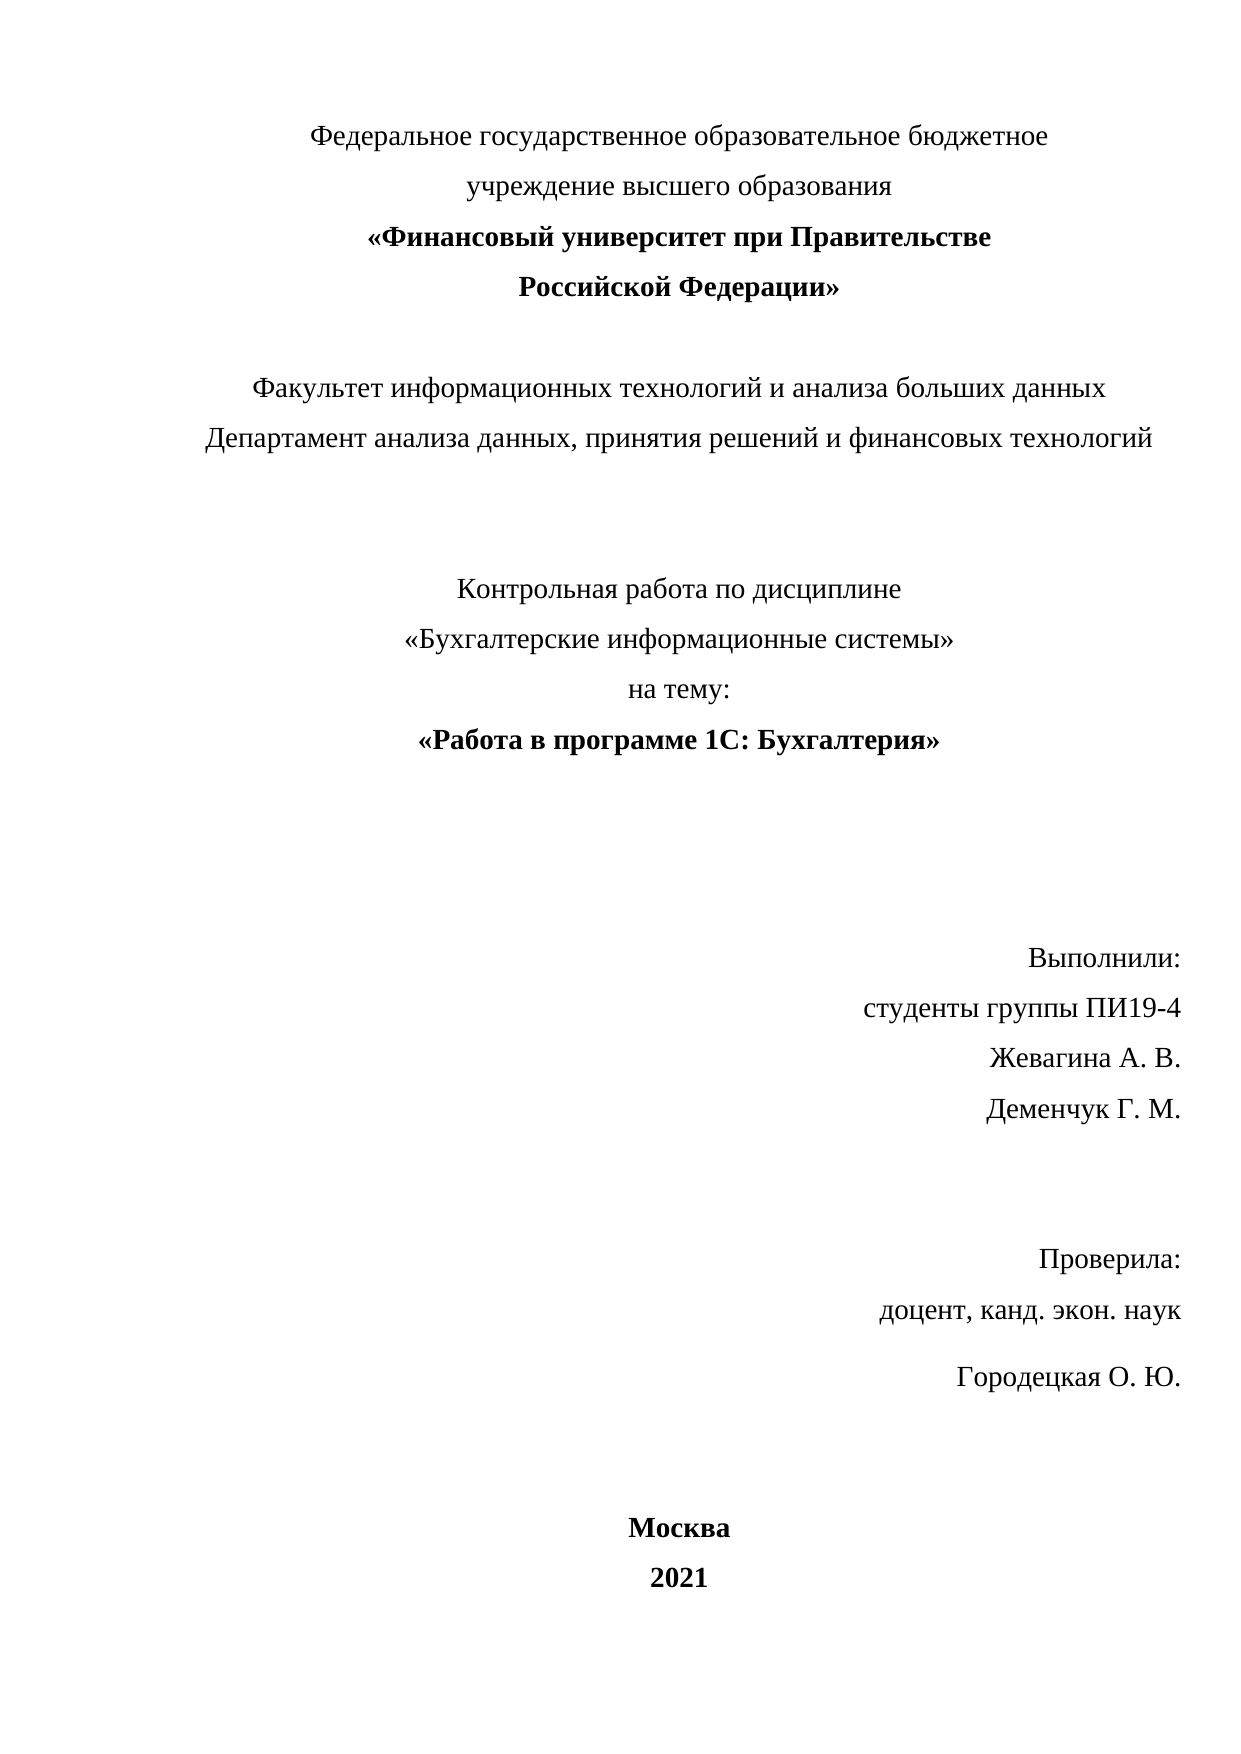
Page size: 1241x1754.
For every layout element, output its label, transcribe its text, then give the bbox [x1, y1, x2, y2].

text Выполнили: [177, 940, 1181, 973]
text 2021 [177, 1560, 1181, 1594]
text Департамент анализа данных, принятия решений и финансовых технологий [177, 420, 1181, 453]
text доцент, канд. экон. наук [177, 1292, 1181, 1326]
text Факультет информационных технологий и анализа больших данных [177, 370, 1181, 403]
text Федеральное государственное образовательное бюджетное [177, 118, 1181, 152]
text Москва [177, 1510, 1181, 1543]
text «Бухгалтерские информационные системы» [177, 621, 1181, 655]
text Российской Федерации» [177, 269, 1181, 303]
text учреждение высшего образования [177, 168, 1181, 202]
text «Финансовый университет при Правительстве [177, 219, 1181, 252]
text студенты группы ПИ19-4 [177, 990, 1181, 1024]
text Деменчук Г. М. [177, 1091, 1181, 1124]
text на тему: [177, 672, 1181, 705]
text Проверила: [177, 1242, 1181, 1275]
text Жевагина А. В. [177, 1040, 1181, 1074]
text Контрольная работа по дисциплине [177, 571, 1181, 604]
text «Работа в программе 1C: Бухгалтерия» [177, 722, 1181, 755]
text Городецкая О. Ю. [177, 1359, 1181, 1392]
